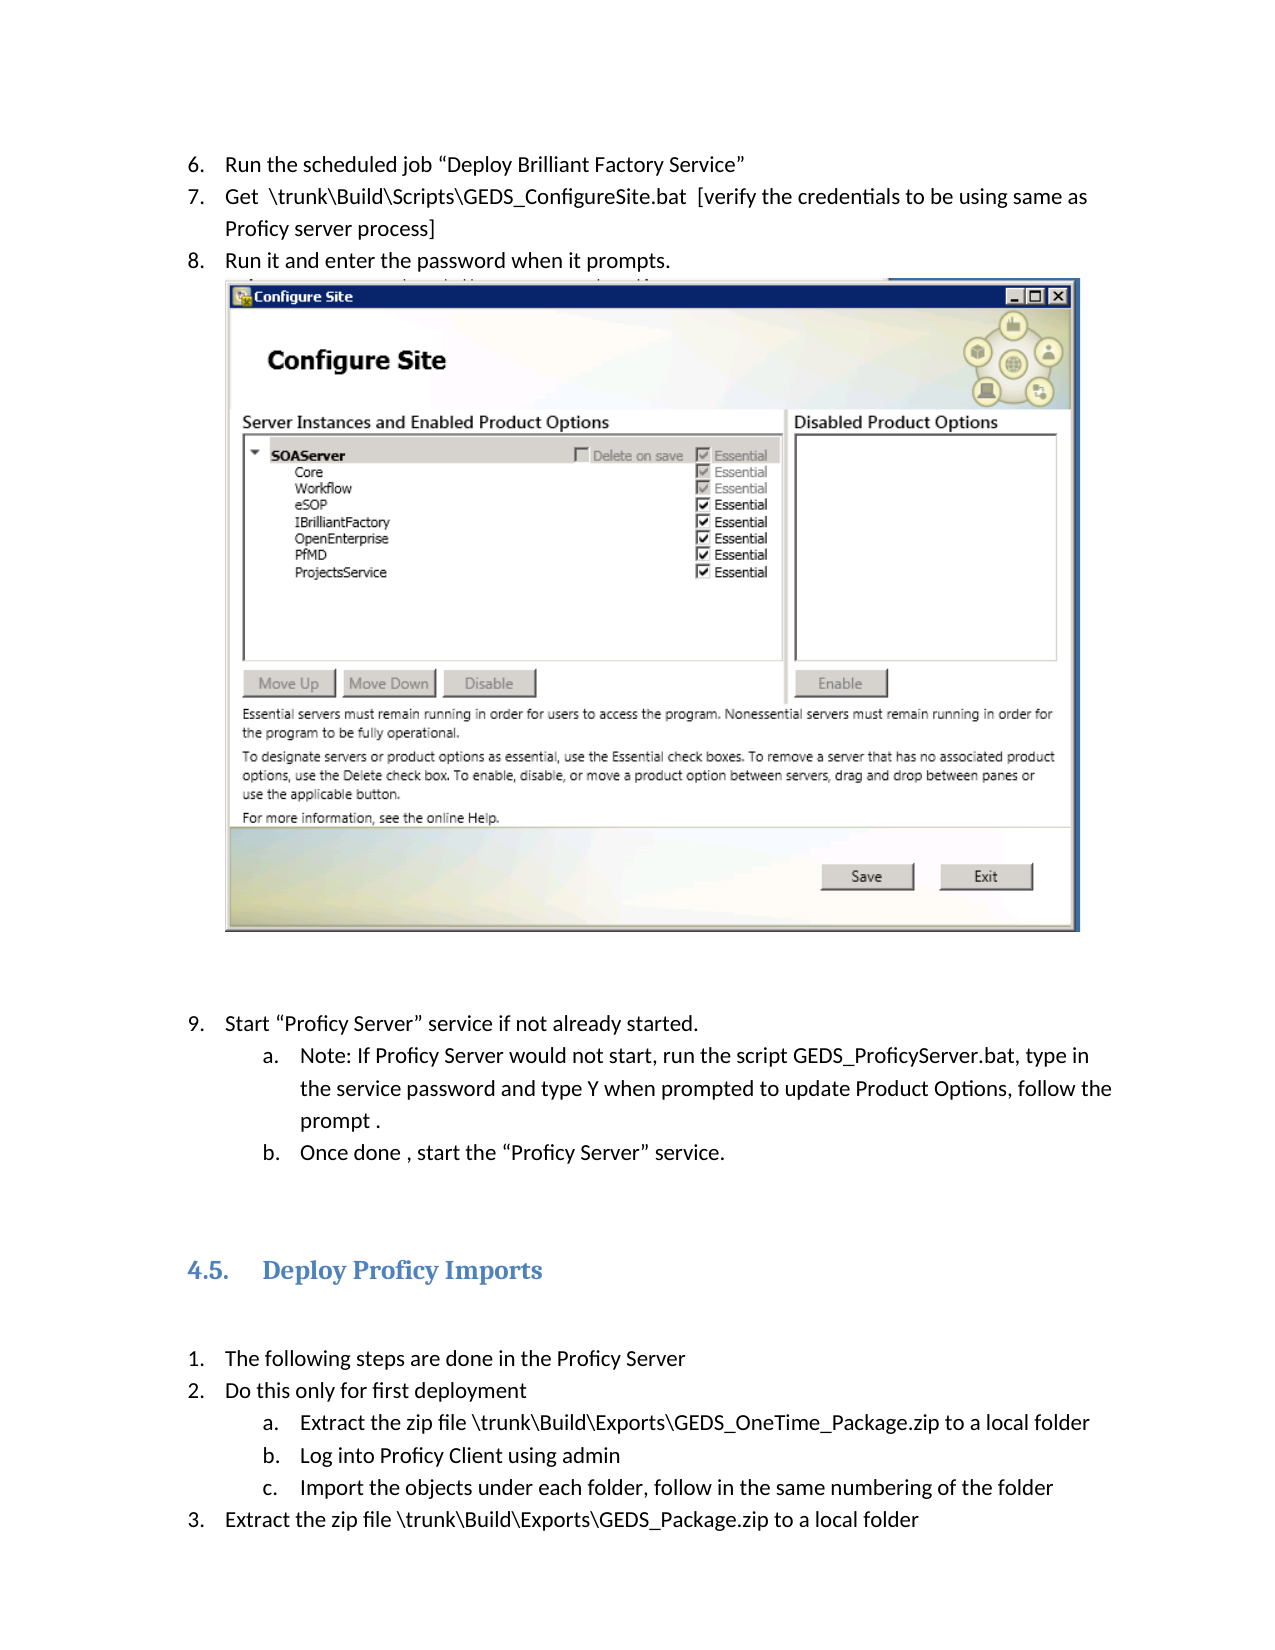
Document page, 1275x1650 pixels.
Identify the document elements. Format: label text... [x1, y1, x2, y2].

subtitle Deploy Proficy Imports [187, 1255, 1125, 1287]
list Do this only for first deployment [187, 1376, 1125, 1404]
list Run it and enter the password when it prompts. [187, 247, 1125, 274]
list Log into Proficy Client using admin [262, 1441, 1125, 1469]
list Extract the zip file \trunk\Build\Exports\GEDS_OneTime_Package.zip to a local folder [262, 1408, 1125, 1437]
list The following steps are done in the Proficy Server [187, 1344, 1125, 1372]
list Once done , start the “Proficy Server” service. [262, 1138, 1125, 1166]
list Import the objects under each folder, follow in the same numbering of the folder [262, 1473, 1125, 1501]
picture [225, 278, 1080, 932]
list Run the scheduled job “Deploy Brilliant Factory Service” [187, 150, 1125, 178]
list Get \trunk\Build\Scripts\GEDS_ConfigureSite.bat [verify the credentials to be using same as Proficy server process] [187, 182, 1125, 242]
list Note: If Proficy Server would not start, run the script GEDS_ProficyServer.bat, type in the service password and type Y when prompted to update Product Options, follow the prompt . [262, 1041, 1125, 1134]
list Extract the zip file \trunk\Build\Exports\GEDS_Package.zip to a local folder [187, 1505, 1125, 1533]
list Start “Proficy Server” service if not already started. [187, 1009, 1125, 1037]
